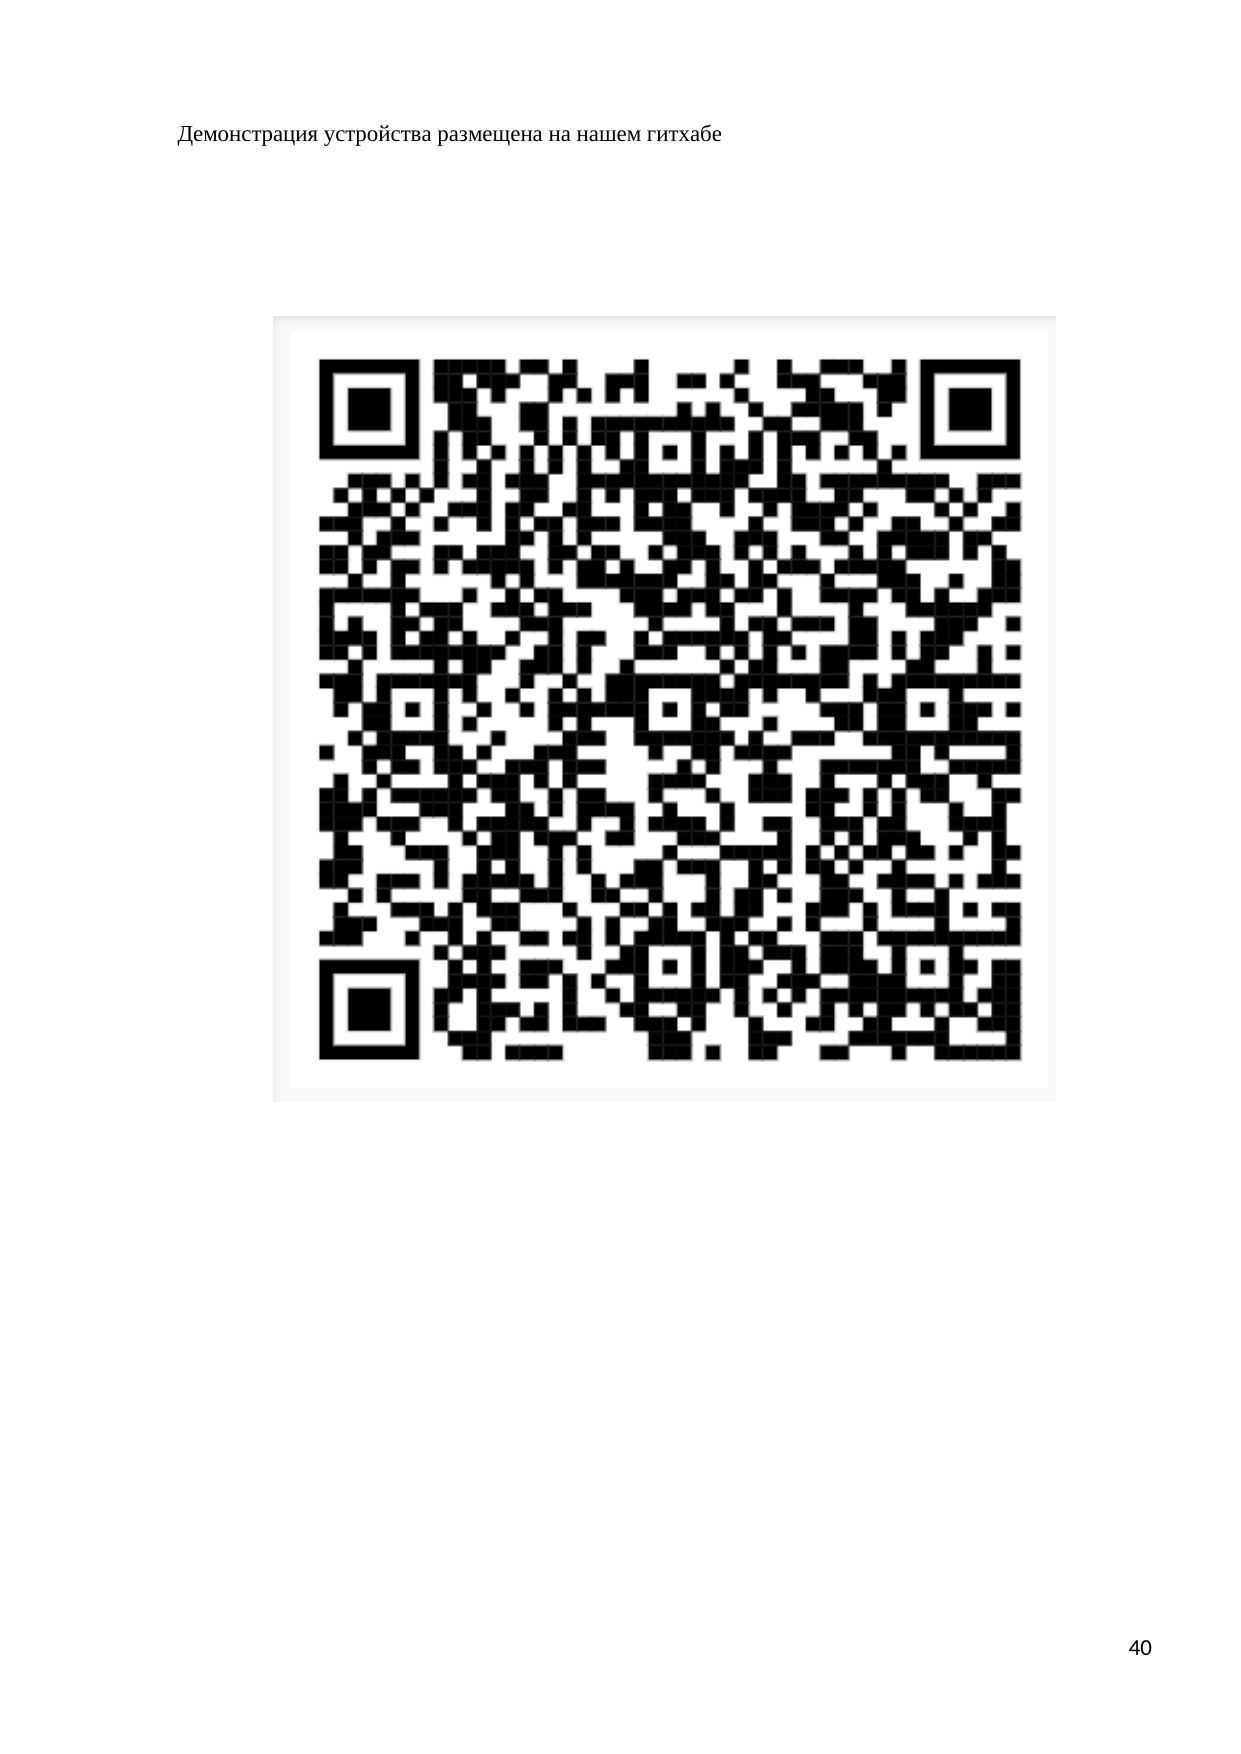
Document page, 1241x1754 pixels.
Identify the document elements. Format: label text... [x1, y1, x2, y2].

text Демонстрация устройства размещена на нашем гитхабе [177, 121, 1152, 147]
picture [272, 316, 1057, 1102]
